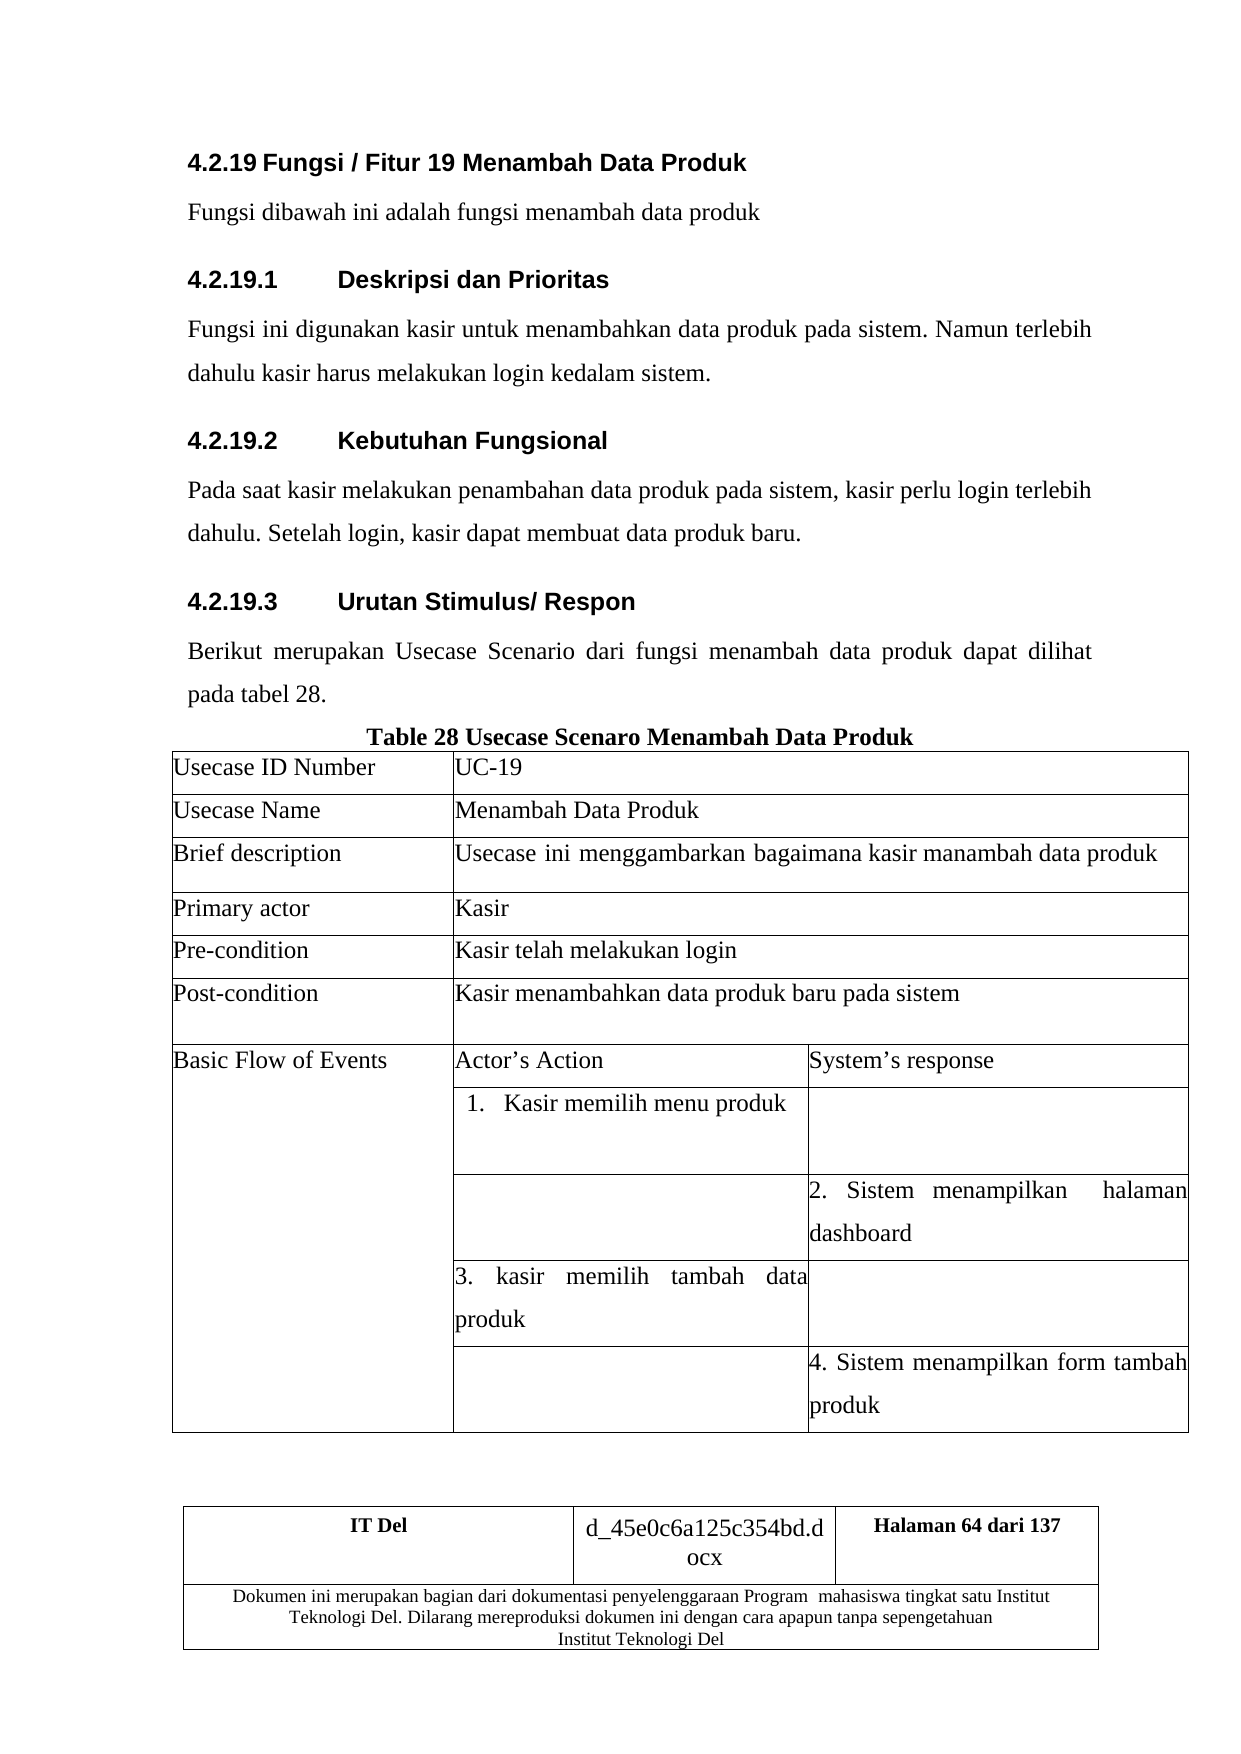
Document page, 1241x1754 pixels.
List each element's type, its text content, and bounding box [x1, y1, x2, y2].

table_cell Primary actor [173, 893, 453, 934]
text Table 28 Usecase Scenaro Menambah Data Produk [187, 722, 1092, 751]
table_header UC-19 [454, 752, 1188, 794]
table_cell Actor’s Action [454, 1045, 808, 1087]
table_header Usecase ID Number [173, 752, 453, 794]
table_cell Kasir menambahkan data produk baru pada sistem [454, 979, 1188, 1044]
subtitle Kebutuhan Fungsional [187, 426, 1092, 454]
table_cell Kasir memilih menu produk [454, 1088, 808, 1174]
table_cell [809, 1261, 1188, 1346]
table_cell Post-condition [173, 979, 453, 1044]
table_cell Menambah Data Produk [454, 795, 1188, 837]
table_cell Basic Flow of Events [173, 1045, 453, 1432]
table_cell Kasir [454, 893, 1188, 934]
subtitle Urutan Stimulus/ Respon [187, 586, 1092, 615]
table_cell Usecase Name [173, 795, 453, 837]
table_cell 3. kasir memilih tambah data produk [454, 1261, 808, 1346]
table_cell Kasir telah melakukan login [454, 936, 1188, 977]
table_cell [809, 1088, 1188, 1174]
table_cell 2. Sistem menampilkan halaman dashboard [809, 1175, 1188, 1260]
subtitle Fungsi / Fitur 19 Menambah Data Produk [187, 148, 1092, 176]
table_cell Pre-condition [173, 936, 453, 977]
subtitle Deskripsi dan Prioritas [187, 265, 1092, 294]
table_cell System’s response [809, 1045, 1188, 1087]
table_cell [454, 1347, 808, 1432]
table_cell [454, 1175, 808, 1260]
table_cell Brief description [173, 838, 453, 892]
table_cell 4. Sistem menampilkan form tambah produk [809, 1347, 1188, 1432]
text Fungsi ini digunakan kasir untuk menambahkan data produk pada sistem. Namun terlebih dahulu kasir harus melakukan login kedalam sistem. [187, 314, 1092, 386]
table_cell Usecase ini menggambarkan bagaimana kasir manambah data produk [454, 838, 1188, 892]
text Pada saat kasir melakukan penambahan data produk pada sistem, kasir perlu login terlebih dahulu. Setelah login, kasir dapat membuat data produk baru. [187, 475, 1092, 547]
text Fungsi dibawah ini adalah fungsi menambah data produk [187, 197, 1092, 226]
text Berikut merupakan Usecase Scenario dari fungsi menambah data produk dapat dilihat pada tabel 28. [187, 636, 1092, 708]
